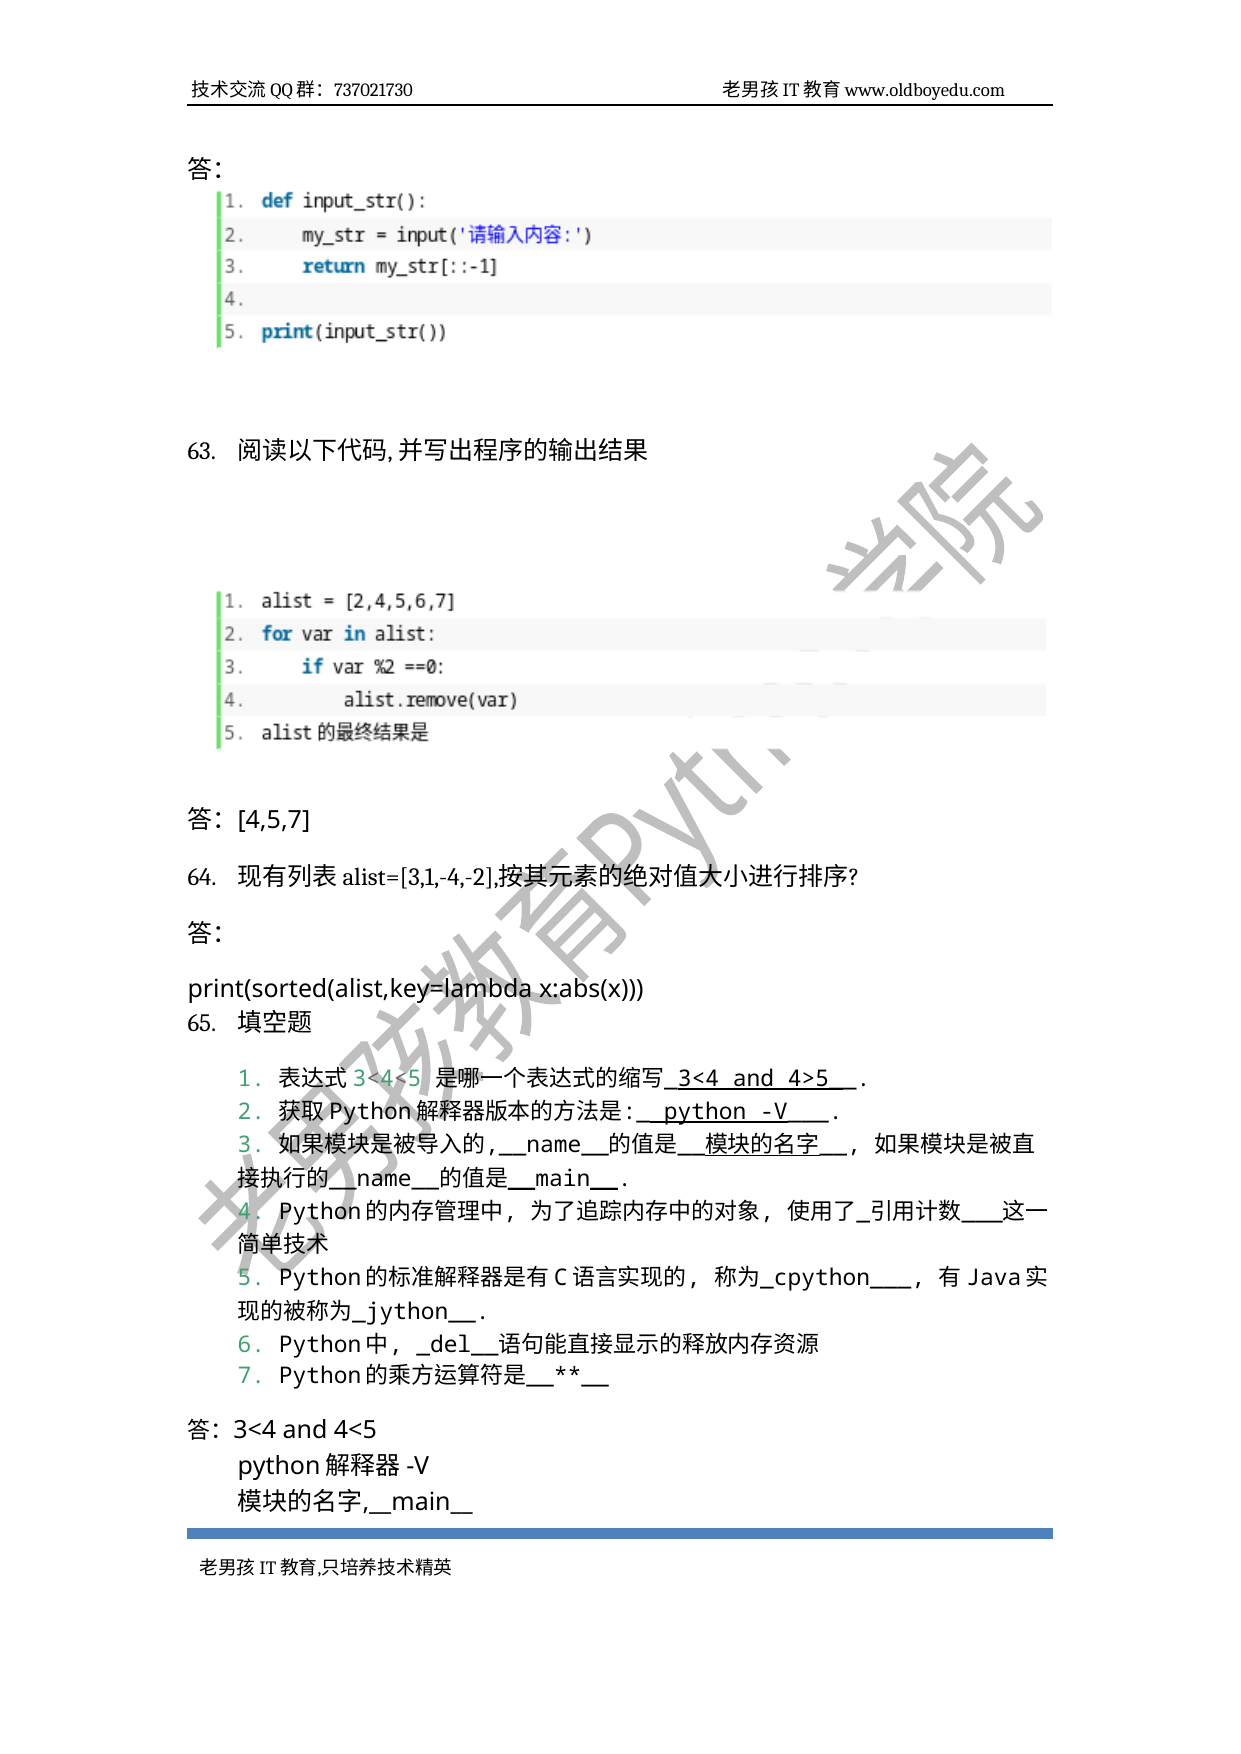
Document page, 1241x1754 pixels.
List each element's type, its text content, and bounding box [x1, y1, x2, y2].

text 答：3<4 and 4<5 [187, 1411, 1053, 1445]
list 现有列表alist=[3,1,-4,-2],按其元素的绝对值大小进行排序? [187, 856, 1053, 892]
text print(sorted(alist,key=lambda x:abs(x))) [187, 970, 1053, 1004]
list 填空题 [187, 1004, 1053, 1038]
text 答：[4,5,7] [187, 799, 1053, 835]
text python解释器 -V [187, 1445, 1053, 1482]
text 答： [187, 913, 1053, 949]
text 答： [187, 150, 1053, 410]
list 阅读以下代码, 并写出程序的输出结果 [187, 431, 1053, 467]
text 模块的名字,__main__ [187, 1482, 1053, 1518]
list 1. 表达式 3<4<5 是哪一个表达式的缩写_3<4 and 4>5__. 2. 获取Python解释器版本的方法是:_ python -V___. 3. 如果模块是被导入的,__name__的值是__模块的名字__, 如果模块是被直接执行的__name__的值是__main__. 4. Python的内存管理中, 为了追踪内存中的对象, 使用了_引用计数___这一简单技术 5. Python的标准解释器是有C语言实现的, 称为_cpython___, 有Java实现的被称为_jython__. 6. Python中, _del__语句能直接显示的释放内存资源 7. Python的乘方运算符是__**__ [187, 1059, 1053, 1391]
